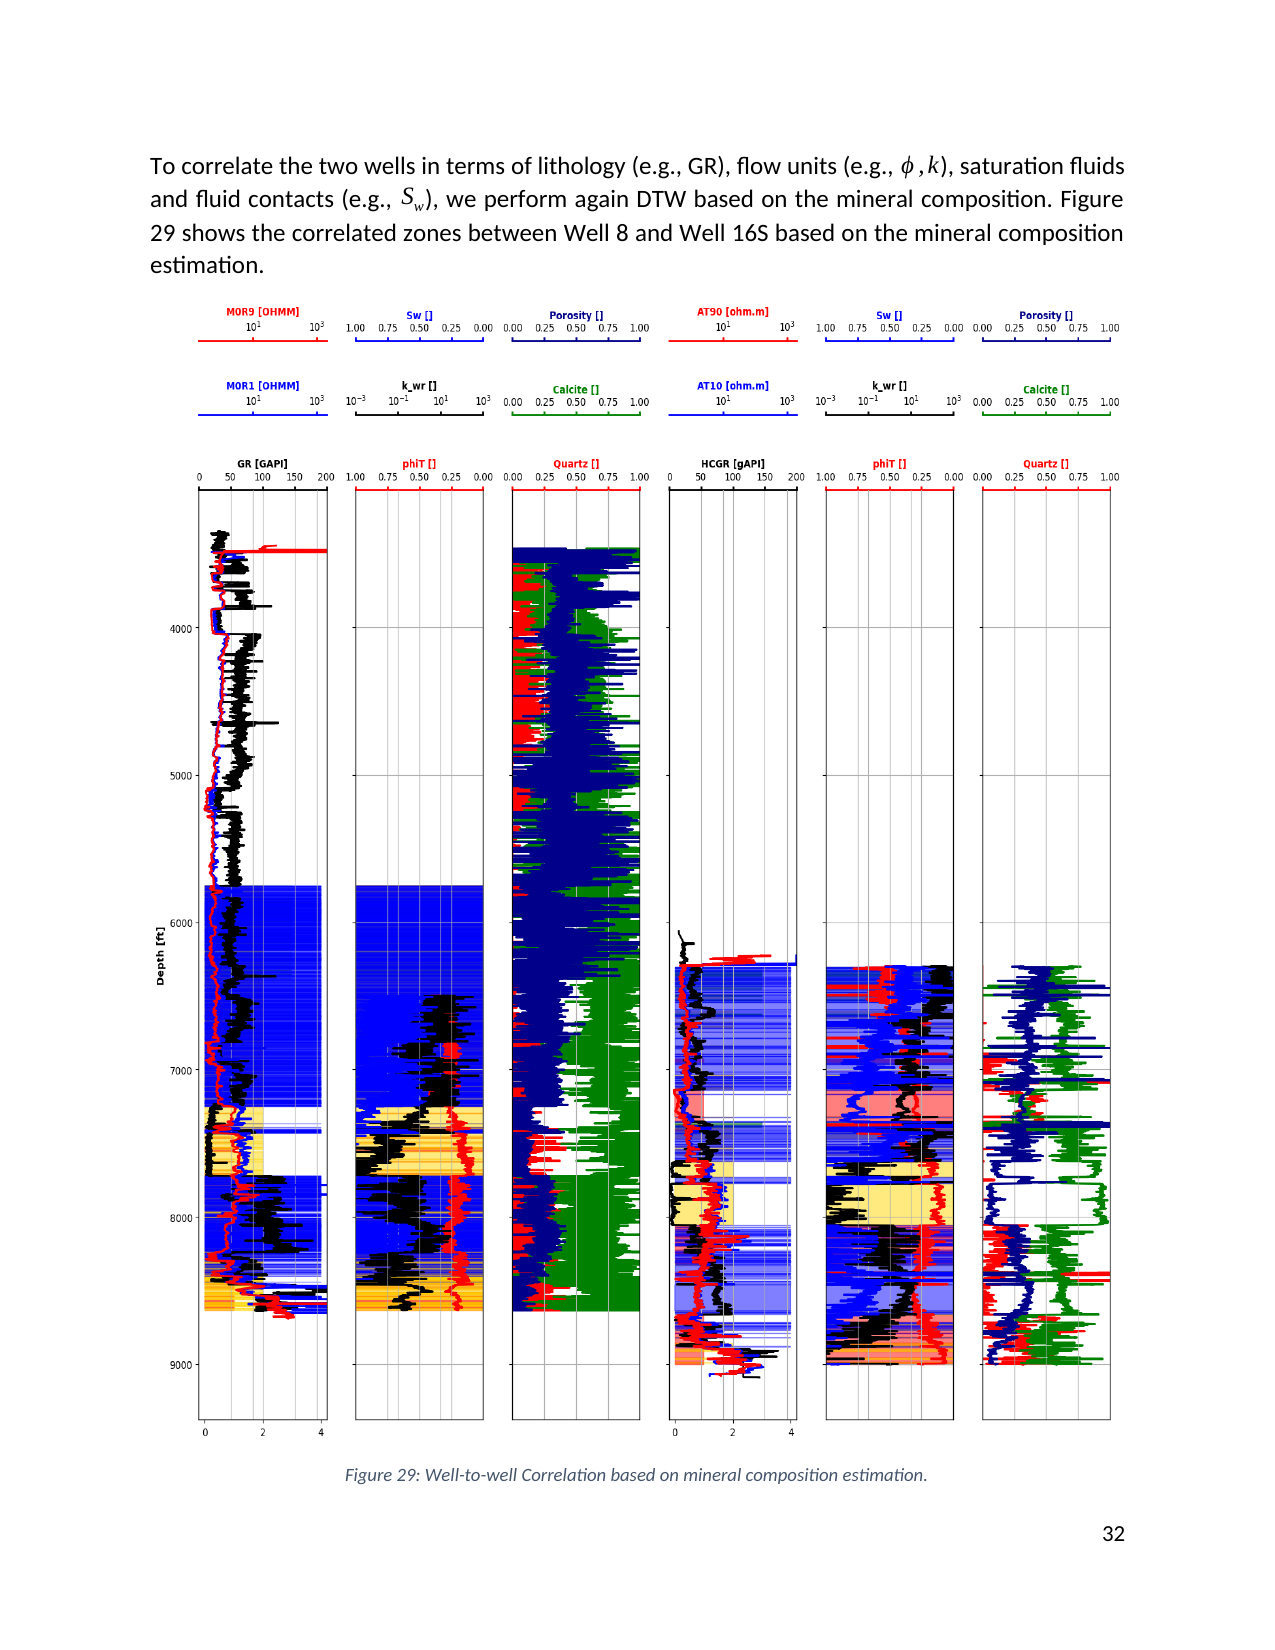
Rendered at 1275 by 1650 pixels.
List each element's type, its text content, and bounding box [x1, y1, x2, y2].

text To correlate the two wells in terms of lithology (e.g., GR), flow units (e.g., ), saturation fluids and fluid contacts (e.g., ), we perform again DTW based on the mineral composition. Figure 29 shows the correlated zones between Well 8 and Well 16S based on the mineral composition estimation. [150, 150, 1125, 280]
picture [150, 299, 1125, 1445]
text Figure 29: Well-to-well Correlation based on mineral composition estimation. [150, 1463, 1125, 1486]
